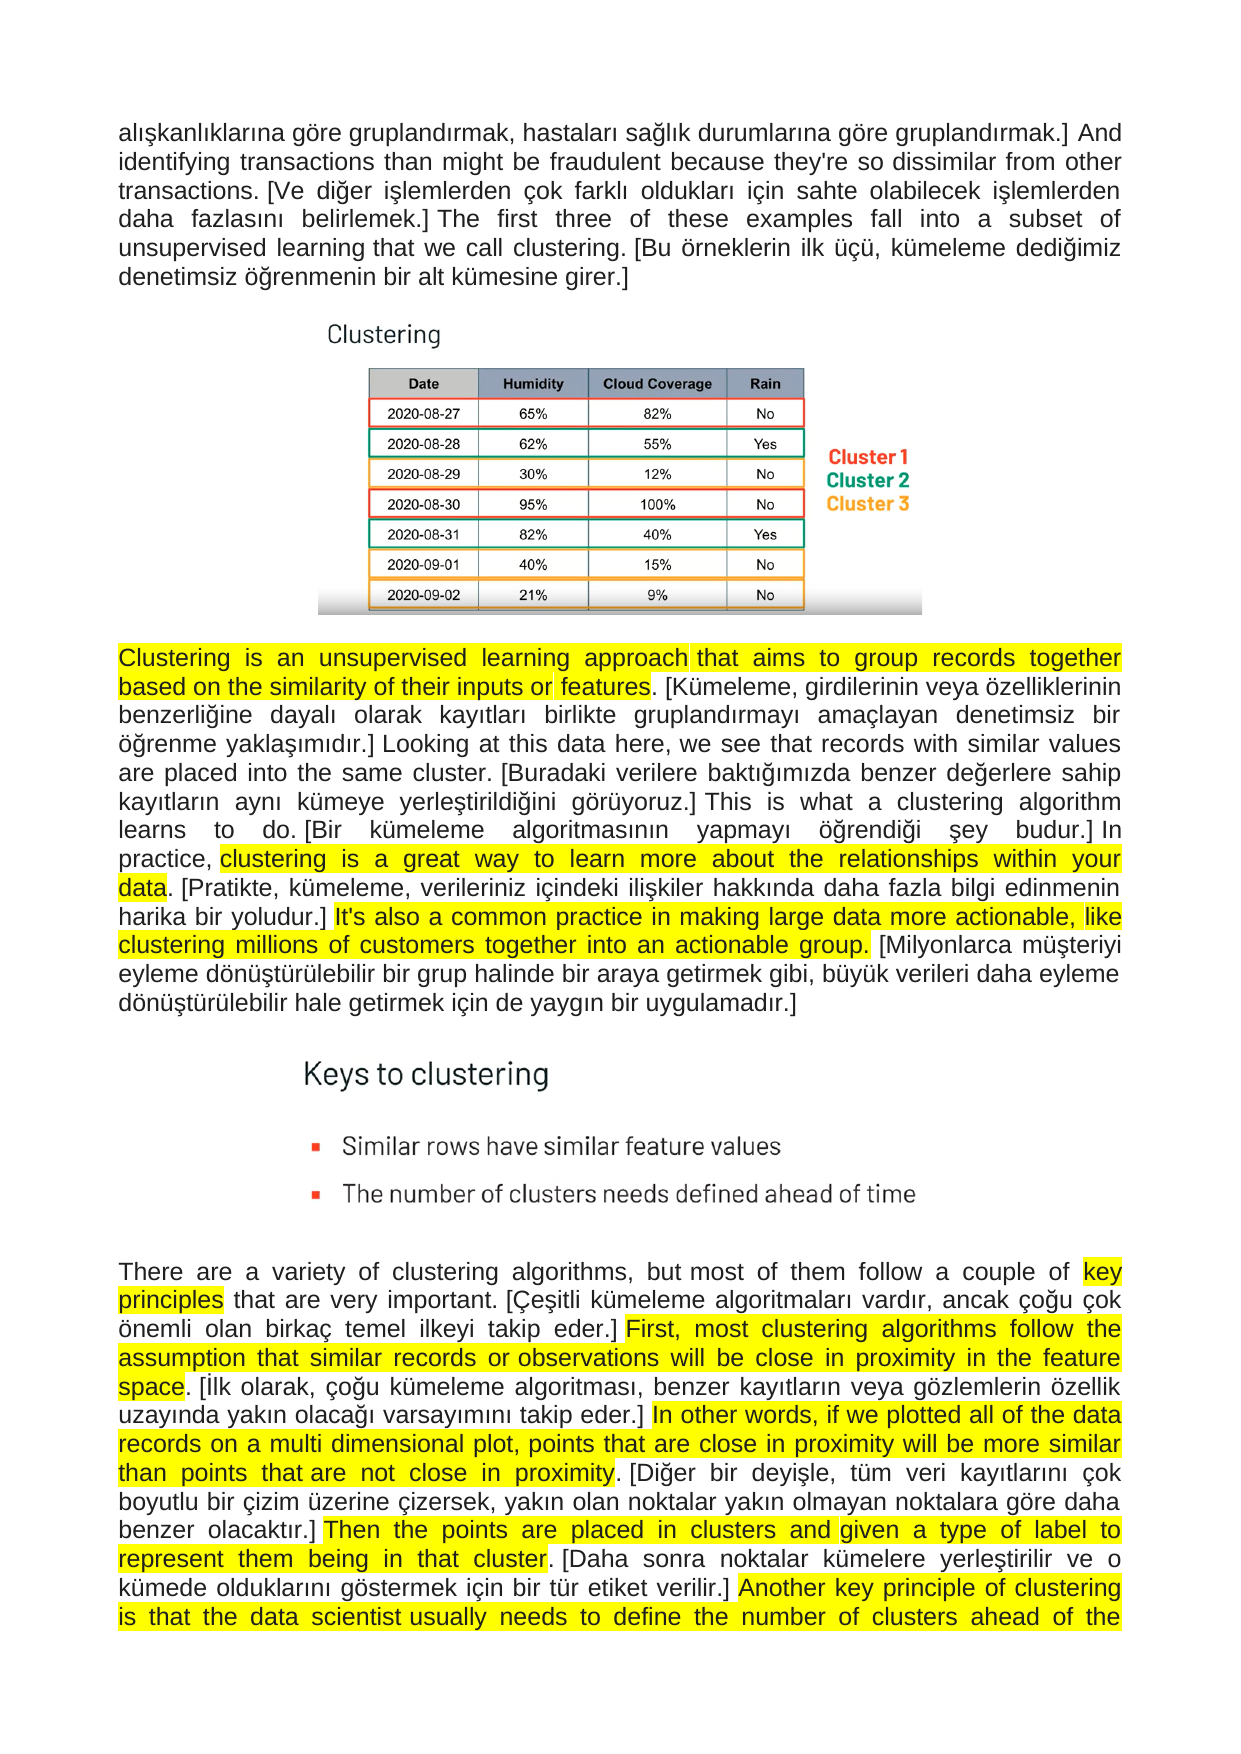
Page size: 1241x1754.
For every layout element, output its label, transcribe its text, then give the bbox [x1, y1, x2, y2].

text Clustering is an unsupervised learning approach that aims to group records together based on the similarity of their inputs or features. [Kümeleme, girdilerinin veya özelliklerinin benzerliğine dayalı olarak kayıtları birlikte gruplandırmayı amaçlayan denetimsiz bir öğrenme yaklaşımıdır.] Looking at this data here, we see that records with similar values are placed into the same cluster. [Buradaki verilere baktığımızda benzer değerlere sahip kayıtların aynı kümeye yerleştirildiğini görüyoruz.] This is what a clustering algorithm learns to do. [Bir kümeleme algoritmasının yapmayı öğrendiği şey budur.] In practice, clustering is a great way to learn more about the relationships within your data. [Pratikte, kümeleme, verileriniz içindeki ilişkiler hakkında daha fazla bilgi edinmenin harika bir yoludur.] It's also a common practice in making large data more actionable, like clustering millions of customers together into an actionable group. [Milyonlarca müşteriyi eyleme dönüştürülebilir bir grup halinde bir araya getirmek gibi, büyük verileri daha eyleme dönüştürülebilir hale getirmek için de yaygın bir uygulamadır.] [118, 643, 1122, 1017]
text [118, 1458, 1122, 1602]
picture [293, 1045, 948, 1228]
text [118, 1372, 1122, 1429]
picture [318, 319, 923, 615]
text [118, 118, 1122, 291]
